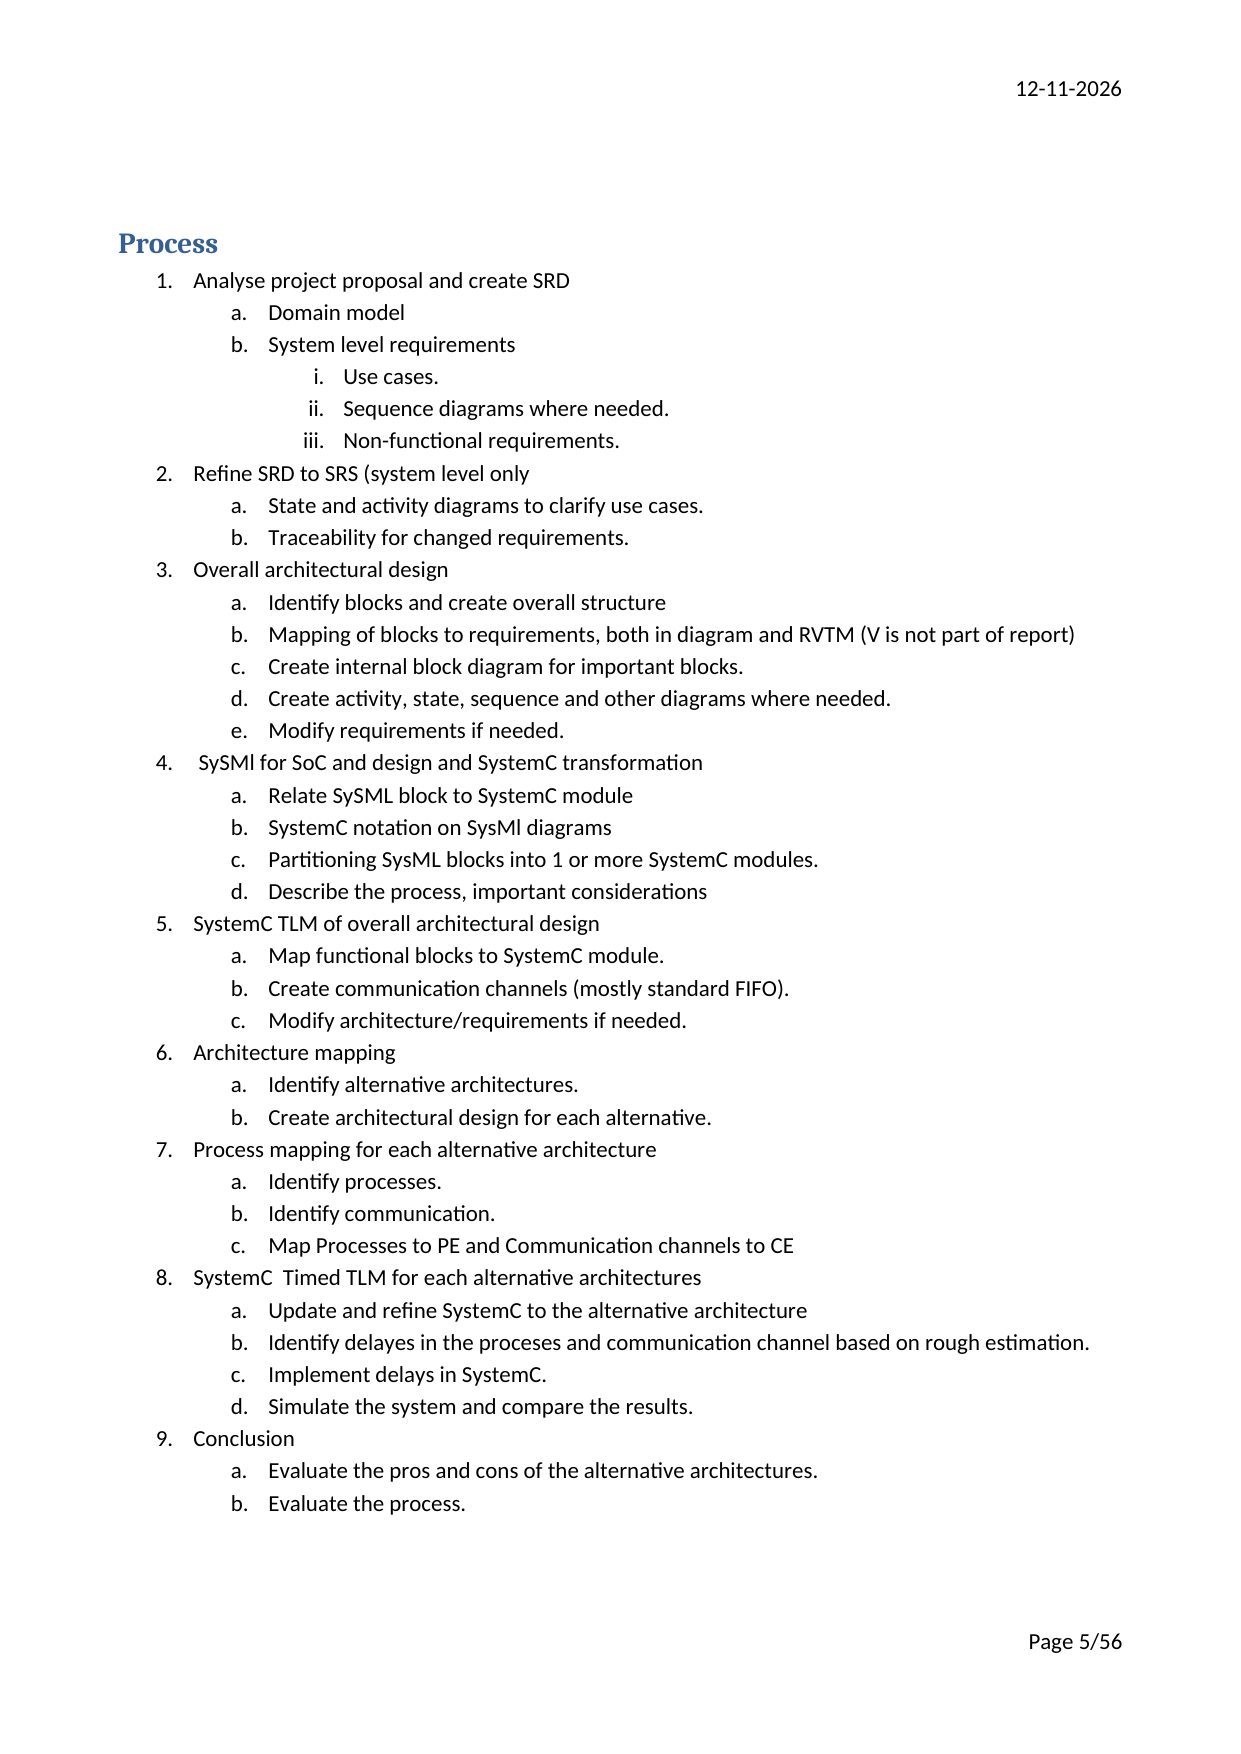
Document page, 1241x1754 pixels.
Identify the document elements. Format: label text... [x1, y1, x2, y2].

list Evaluate the process. [231, 1489, 1122, 1517]
list Simulate the system and compare the results. [231, 1392, 1122, 1420]
list Describe the process, important considerations [231, 877, 1122, 905]
list State and activity diagrams to clarify use cases. [231, 491, 1122, 519]
list System level requirements [231, 330, 1122, 358]
list SystemC TLM of overall architectural design [156, 909, 1122, 937]
list Domain model [231, 298, 1122, 326]
list Create architectural design for each alternative. [231, 1103, 1122, 1131]
list Create internal block diagram for important blocks. [231, 652, 1122, 680]
list SystemC Timed TLM for each alternative architectures [156, 1263, 1122, 1292]
list Modify requirements if needed. [231, 716, 1122, 744]
list Implement delays in SystemC. [231, 1360, 1122, 1388]
list Map functional blocks to SystemC module. [231, 942, 1122, 970]
list Architecture mapping [156, 1038, 1122, 1066]
list Overall architectural design [156, 555, 1122, 583]
list Modify architecture/requirements if needed. [231, 1006, 1122, 1034]
list Mapping of blocks to requirements, both in diagram and RVTM (V is not part of report) [231, 620, 1122, 648]
list Sequence diagrams where needed. [324, 394, 1122, 422]
subtitle Process [118, 227, 1122, 261]
list Conclusion [156, 1424, 1122, 1452]
list Create communication channels (mostly standard FIFO). [231, 974, 1122, 1002]
list Identify alternative architectures. [231, 1070, 1122, 1098]
list Identify processes. [231, 1167, 1122, 1195]
list Relate SySML block to SystemC module [231, 781, 1122, 809]
list Non-functional requirements. [324, 427, 1122, 455]
list Map Processes to PE and Communication channels to CE [231, 1231, 1122, 1259]
list Traceability for changed requirements. [231, 523, 1122, 551]
list Evaluate the pros and cons of the alternative architectures. [231, 1457, 1122, 1485]
list SySMl for SoC and design and SystemC transformation [156, 748, 1122, 777]
list Partitioning SysML blocks into 1 or more SystemC modules. [231, 845, 1122, 873]
list SystemC notation on SysMl diagrams [231, 813, 1122, 841]
list Process mapping for each alternative architecture [156, 1135, 1122, 1163]
list Create activity, state, sequence and other diagrams where needed. [231, 684, 1122, 712]
list Use cases. [324, 362, 1122, 390]
list Analyse project proposal and create SRD [156, 266, 1122, 294]
list Refine SRD to SRS (system level only [156, 459, 1122, 487]
list Identify communication. [231, 1199, 1122, 1227]
list Identify blocks and create overall structure [231, 588, 1122, 616]
list Identify delayes in the proceses and communication channel based on rough estimation. [231, 1328, 1122, 1356]
list Update and refine SystemC to the alternative architecture [231, 1296, 1122, 1324]
